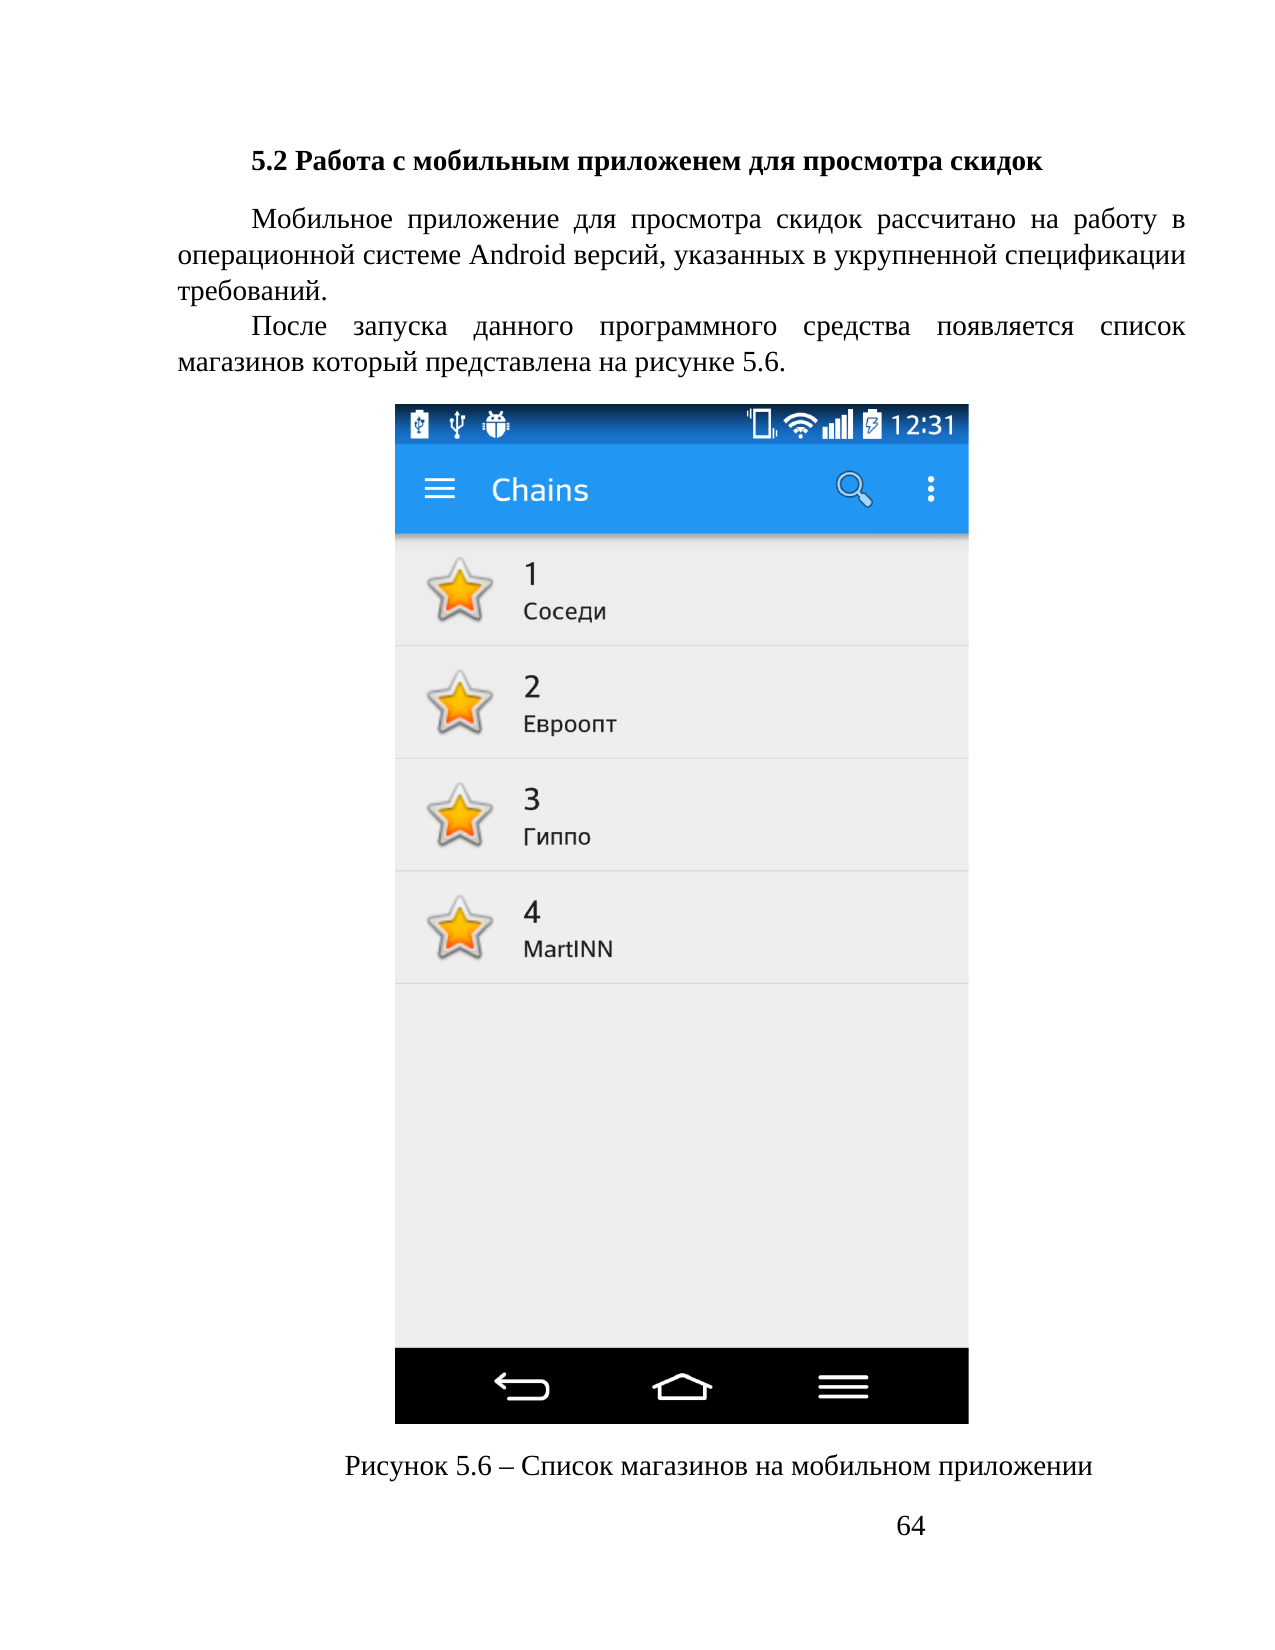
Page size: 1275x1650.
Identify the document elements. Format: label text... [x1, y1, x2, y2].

subtitle 5.2 Работа с мобильным приложенем для просмотра скидок [251, 143, 1186, 177]
text Рисунок 5.6 – Список магазинов на мобильном приложении [177, 1448, 1186, 1482]
text Мобильное приложение для просмотра скидок рассчитано на работу в операционной системе Android версий, указанных в укрупненной спецификации требований. [177, 202, 1186, 306]
text После запуска данного программного средства появляется список магазинов который представлена на рисунке 5.6. [177, 308, 1186, 377]
picture [395, 404, 969, 1424]
